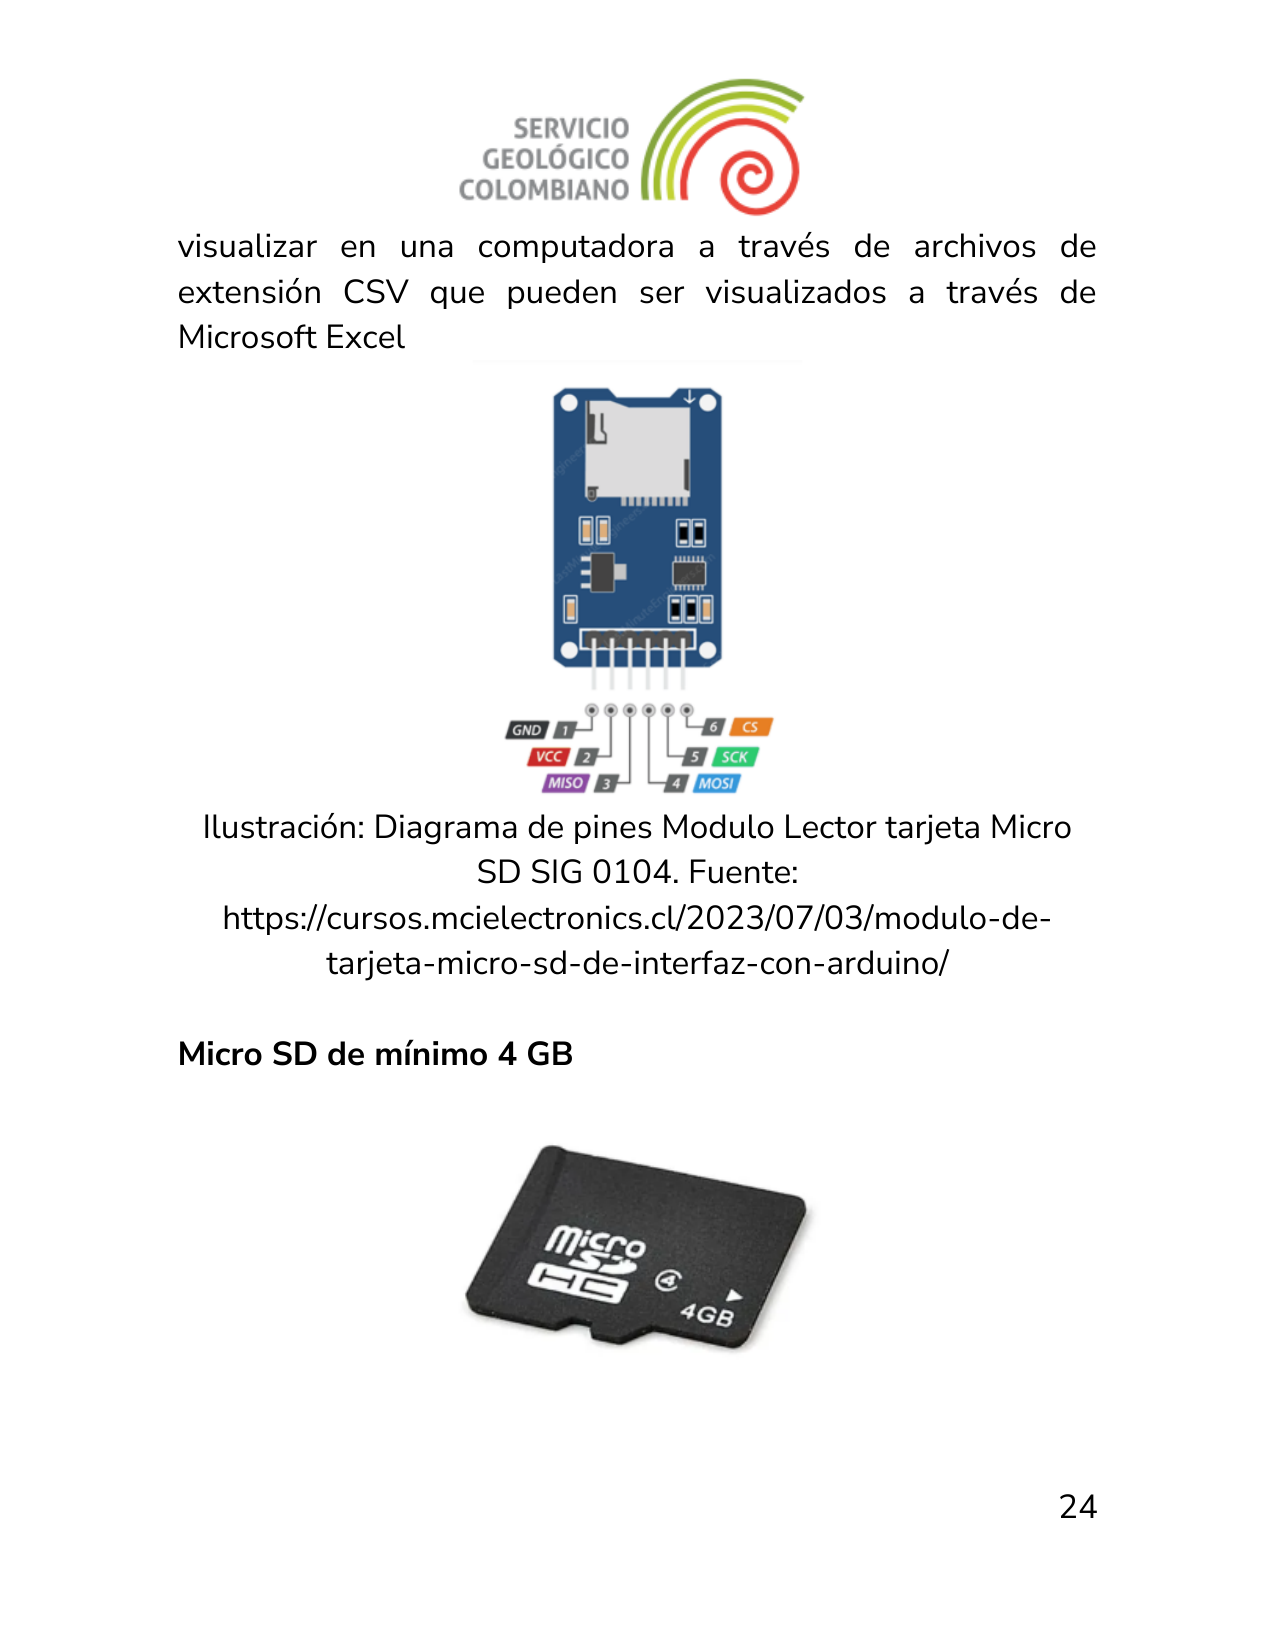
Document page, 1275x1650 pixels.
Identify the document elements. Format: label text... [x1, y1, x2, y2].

picture [452, 73, 823, 224]
picture [472, 360, 803, 805]
picture [453, 1123, 822, 1400]
text Ilustración: Diagrama de pines Modulo Lector tarjeta Micro SD SIG 0104. Fuente: https://cursos.mcielectronics.cl/2023/07/03/modulo-de-tarjeta-micro-sd-de-interfaz-con-arduino/ [177, 804, 1098, 986]
text Micro SD de mínimo 4 GB [177, 1032, 1098, 1077]
